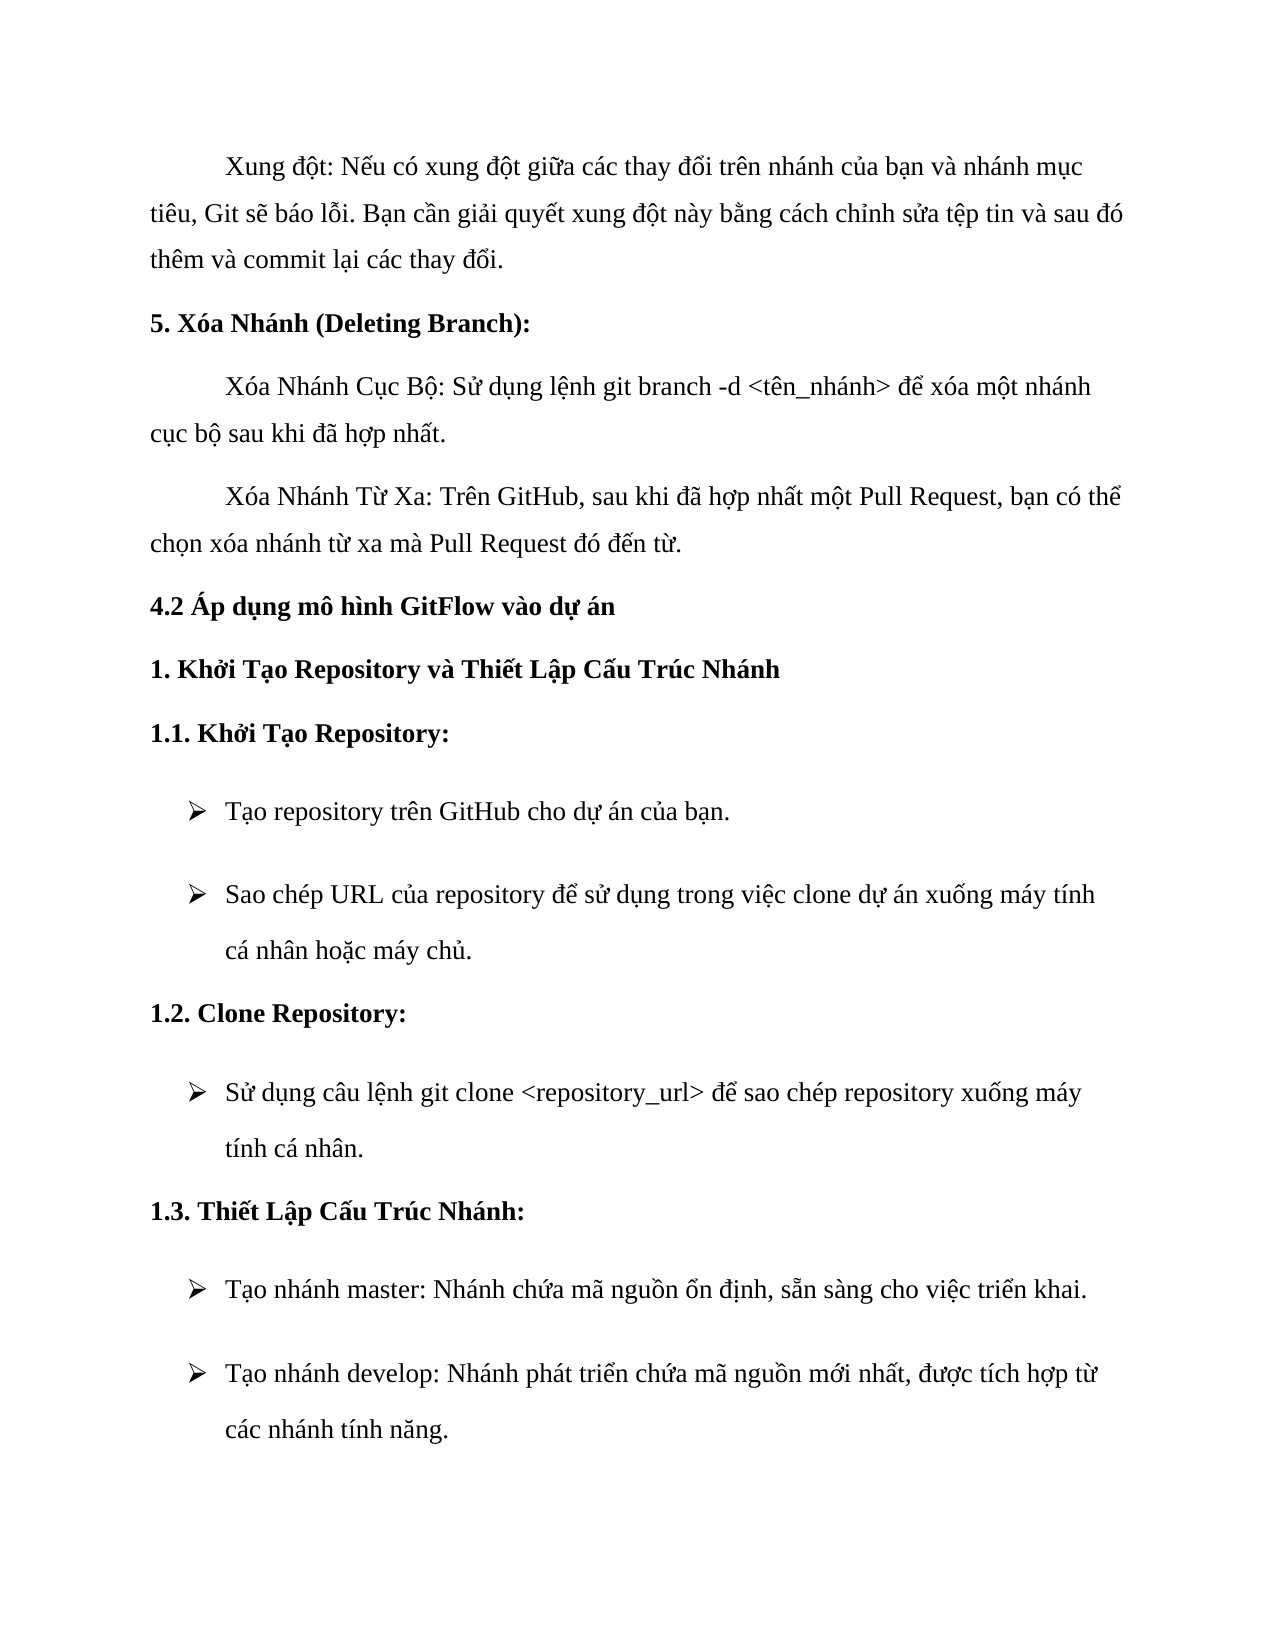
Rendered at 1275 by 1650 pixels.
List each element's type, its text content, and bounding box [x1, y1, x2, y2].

text Xóa Nhánh Cục Bộ: Sử dụng lệnh git branch -d <tên_nhánh> để xóa một nhánh cục bộ sau khi đã hợp nhất. [150, 370, 1125, 448]
list Tạo nhánh develop: Nhánh phát triển chứa mã nguồn mới nhất, được tích hợp từ các nhánh tính năng. [187, 1342, 1125, 1444]
text 1.1. Khởi Tạo Repository: [150, 717, 1125, 748]
text 1. Khởi Tạo Repository và Thiết Lập Cấu Trúc Nhánh [150, 653, 1125, 684]
text Xung đột: Nếu có xung đột giữa các thay đổi trên nhánh của bạn và nhánh mục tiêu, Git sẽ báo lỗi. Bạn cần giải quyết xung đột này bằng cách chỉnh sửa tệp tin và sau đó thêm và commit lại các thay đổi. [150, 150, 1125, 274]
text 1.3. Thiết Lập Cấu Trúc Nhánh: [150, 1195, 1125, 1226]
list Tạo nhánh master: Nhánh chứa mã nguồn ổn định, sẵn sàng cho việc triển khai. [187, 1259, 1125, 1314]
list Tạo repository trên GitHub cho dự án của bạn. [187, 780, 1125, 836]
text 1.2. Clone Repository: [150, 998, 1125, 1029]
text Xóa Nhánh Từ Xa: Trên GitHub, sau khi đã hợp nhất một Pull Request, bạn có thể chọn xóa nhánh từ xa mà Pull Request đó đến từ. [150, 480, 1125, 558]
list Sao chép URL của repository để sử dụng trong việc clone dự án xuống máy tính cá nhân hoặc máy chủ. [187, 863, 1125, 965]
text 5. Xóa Nhánh (Deleting Branch): [150, 307, 1125, 338]
text 4.2 Áp dụng mô hình GitFlow vào dự án [150, 590, 1125, 621]
list Sử dụng câu lệnh git clone <repository_url> để sao chép repository xuống máy tính cá nhân. [187, 1061, 1125, 1163]
